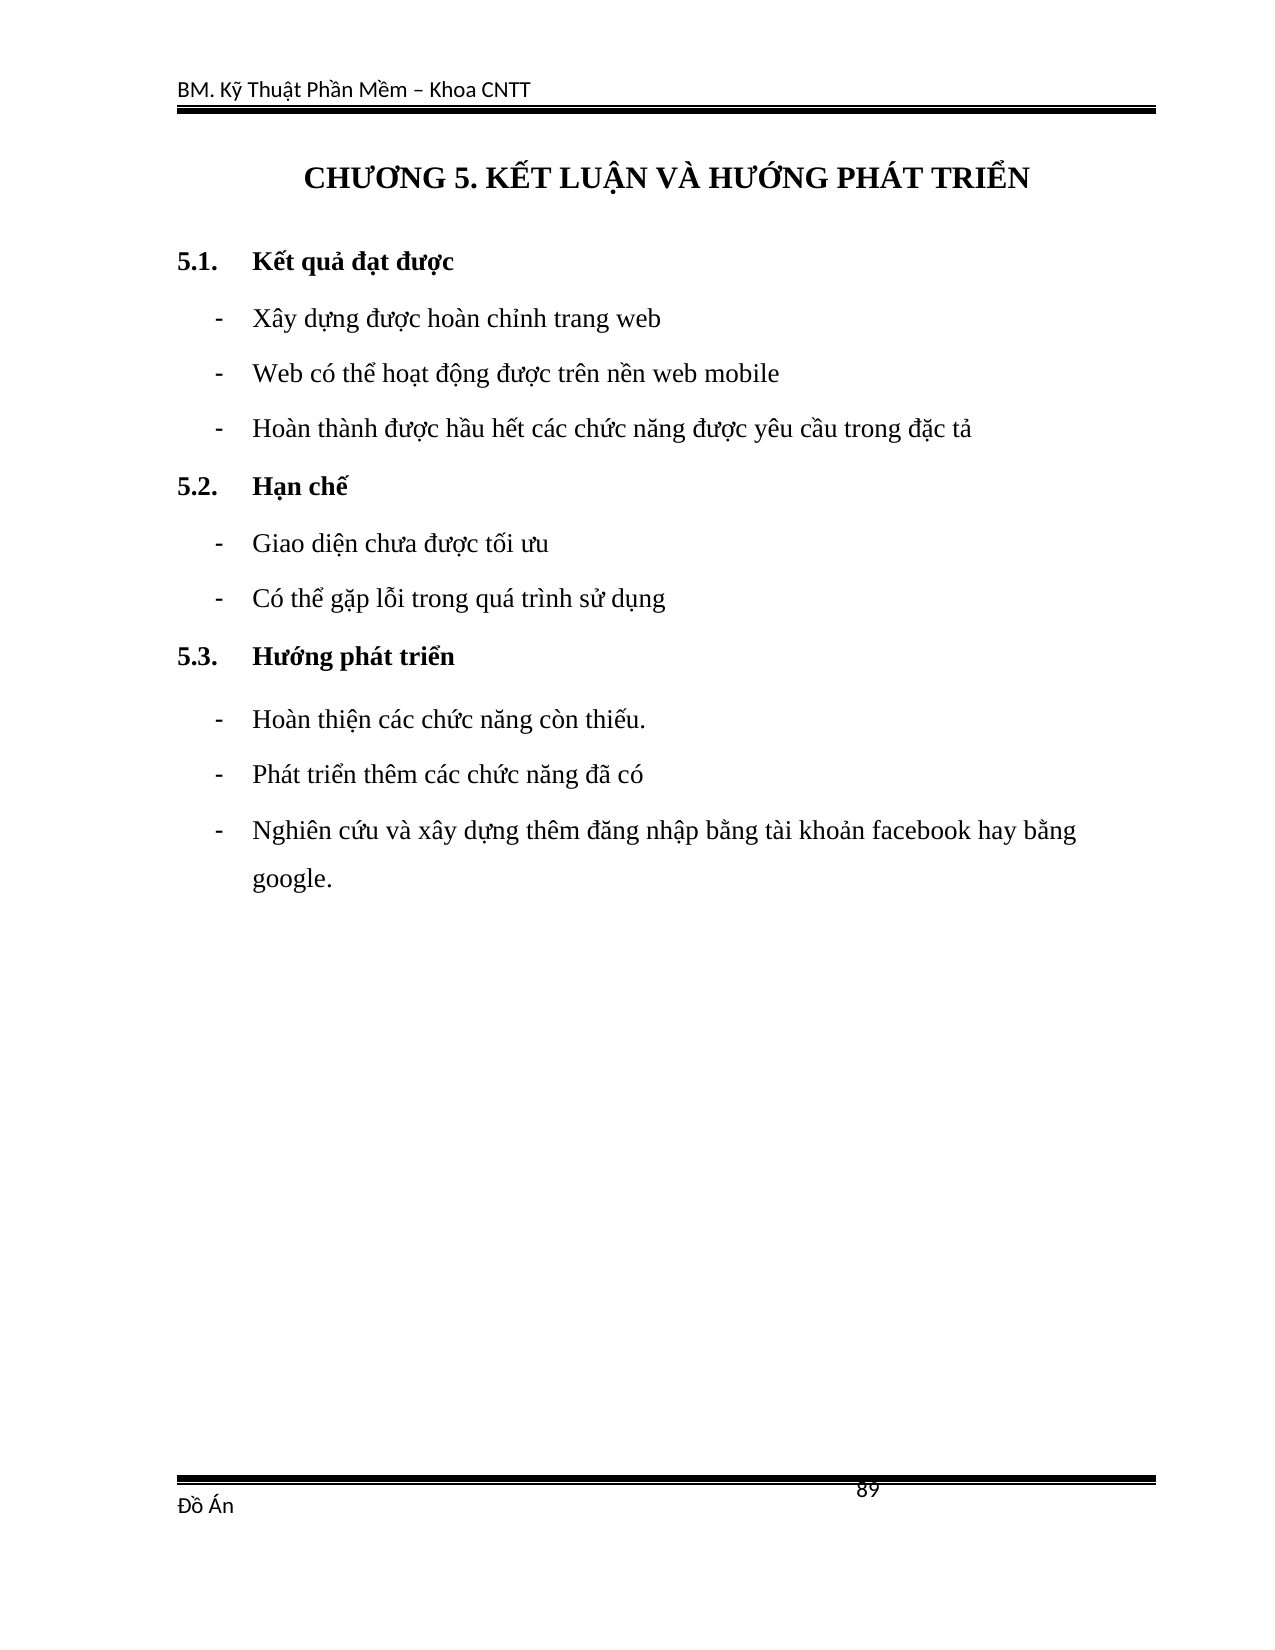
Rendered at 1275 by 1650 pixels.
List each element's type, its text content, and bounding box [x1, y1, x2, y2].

list Web có thể hoạt động được trên nền web mobile [214, 354, 1156, 391]
subtitle Hạn chế [177, 471, 1156, 502]
subtitle Kết quả đạt được [177, 245, 1156, 277]
list Giao diện chưa được tối ưu [214, 523, 1156, 560]
list Xây dựng được hoàn chỉnh trang web [214, 298, 1156, 335]
list Hoàn thiện các chức năng còn thiếu. [214, 699, 1156, 736]
list Có thể gặp lỗi trong quá trình sử dụng [214, 579, 1156, 616]
subtitle Hướng phát triển [177, 640, 1156, 671]
list Hoàn thành được hầu hết các chức năng được yêu cầu trong đặc tả [214, 409, 1156, 446]
list Phát triển thêm các chức năng đã có [214, 755, 1156, 792]
list Nghiên cứu và xây dựng thêm đăng nhập bằng tài khoản facebook hay bằng google. [214, 810, 1156, 894]
text CHƯƠNG 5. KẾT LUẬN VÀ HƯỚNG PHÁT TRIỂN [177, 159, 1156, 195]
